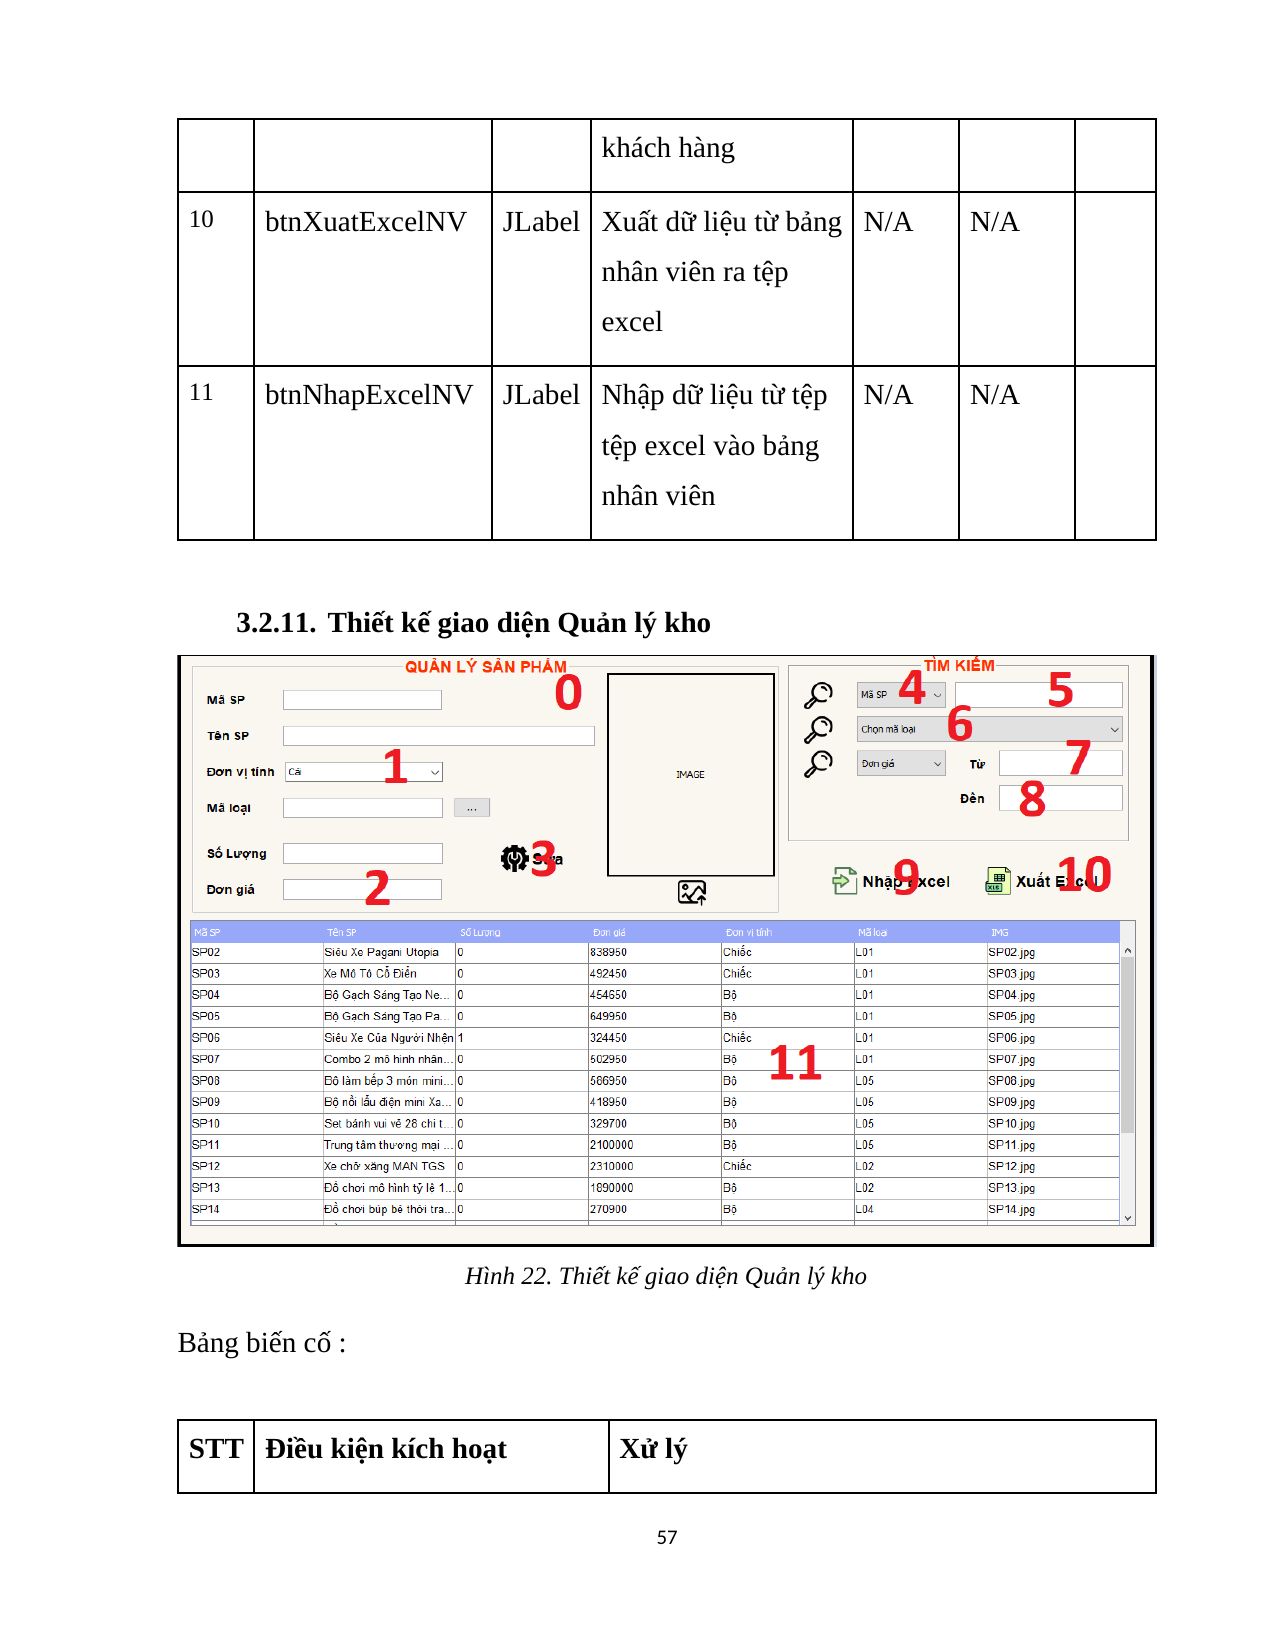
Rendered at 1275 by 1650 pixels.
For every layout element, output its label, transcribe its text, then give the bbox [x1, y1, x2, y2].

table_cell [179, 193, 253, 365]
list Thiết kế giao diện Quản lý kho [177, 605, 1157, 638]
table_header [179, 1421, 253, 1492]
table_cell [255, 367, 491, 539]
text Bảng biến cố : [177, 1325, 1157, 1359]
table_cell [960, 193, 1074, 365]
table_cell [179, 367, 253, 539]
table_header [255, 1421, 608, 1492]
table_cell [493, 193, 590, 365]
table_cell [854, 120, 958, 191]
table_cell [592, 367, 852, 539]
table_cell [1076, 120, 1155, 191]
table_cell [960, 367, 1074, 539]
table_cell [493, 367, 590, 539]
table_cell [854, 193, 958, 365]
picture [177, 655, 1157, 1247]
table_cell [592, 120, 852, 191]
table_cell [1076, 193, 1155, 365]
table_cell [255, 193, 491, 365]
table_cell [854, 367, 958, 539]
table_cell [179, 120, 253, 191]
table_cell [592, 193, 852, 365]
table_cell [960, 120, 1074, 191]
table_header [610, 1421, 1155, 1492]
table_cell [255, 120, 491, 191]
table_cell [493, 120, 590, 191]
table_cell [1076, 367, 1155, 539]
